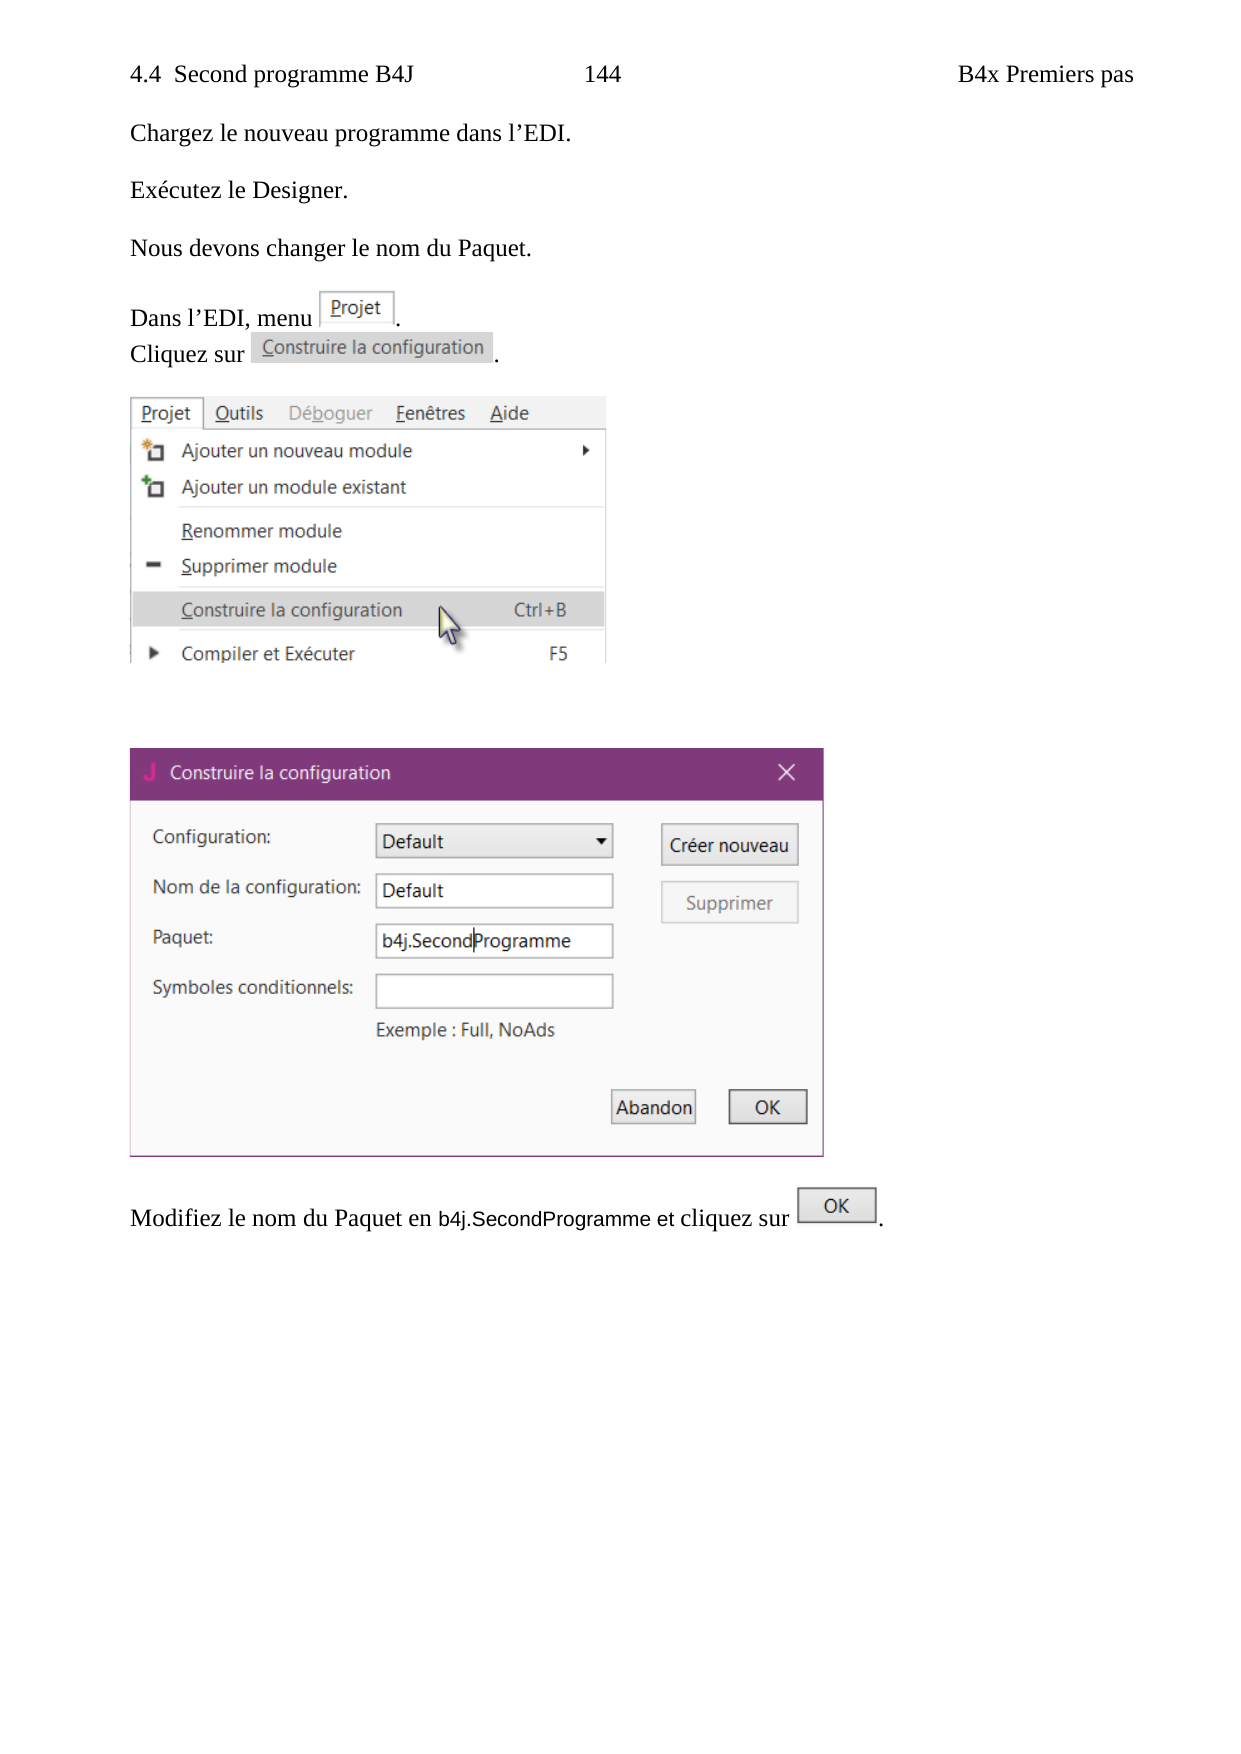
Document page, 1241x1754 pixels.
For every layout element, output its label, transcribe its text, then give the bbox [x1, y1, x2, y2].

text Modifiez le nom du Paquet en b4j.SecondProgramme et cliquez sur . [130, 1185, 1134, 1232]
picture [795, 1185, 878, 1227]
picture [129, 396, 607, 663]
picture [129, 748, 824, 1157]
text Dans l’EDI, menu . [130, 291, 1134, 332]
text Exécutez le Designer. [130, 176, 1134, 204]
text Nous devons changer le nom du Paquet. [130, 233, 1134, 262]
text Cliquez sur . [130, 332, 1134, 368]
picture [250, 332, 494, 363]
text Chargez le nouveau programme dans l’EDI. [130, 118, 1134, 147]
picture [318, 290, 395, 327]
